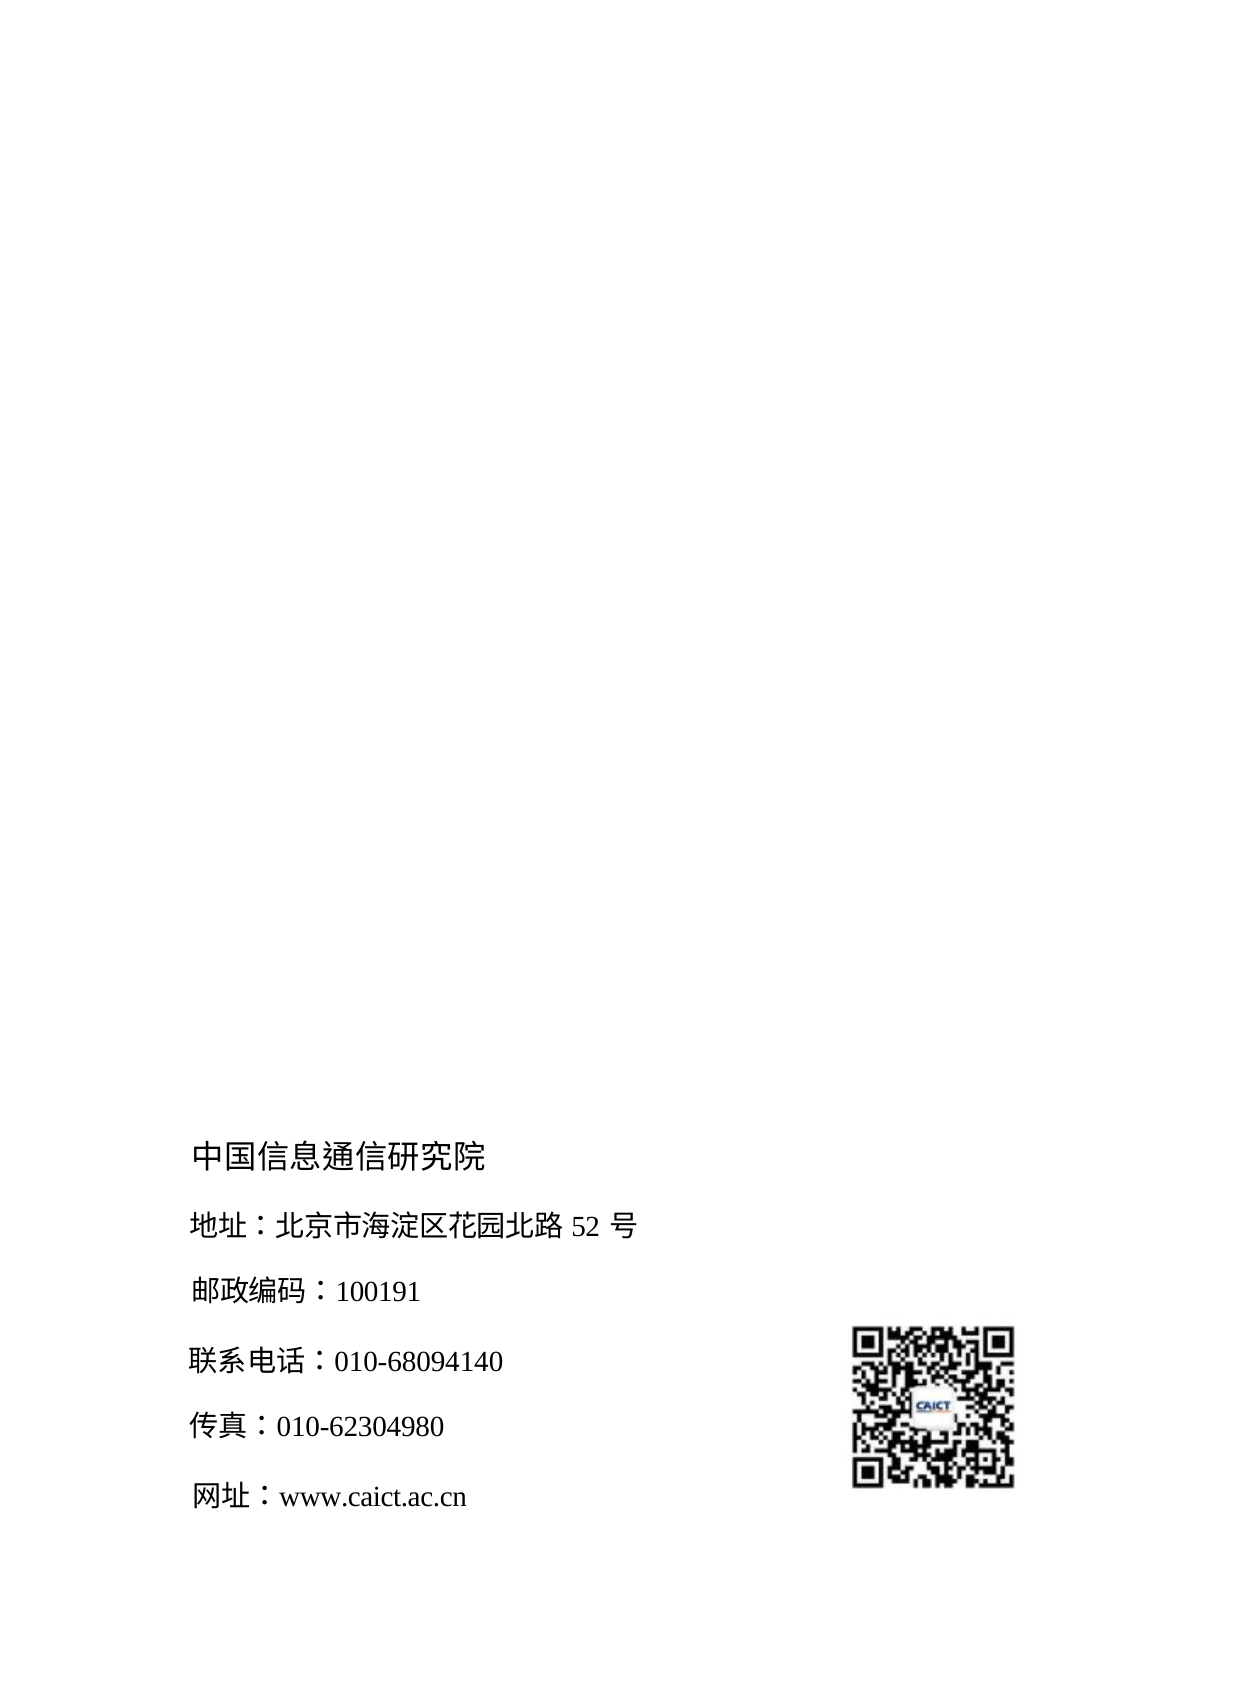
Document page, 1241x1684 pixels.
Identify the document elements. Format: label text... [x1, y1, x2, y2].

text 网址：www.caict.ac.cn [192, 1475, 1054, 1514]
text 联系电话：010-68094140 传真：010-62304980 [189, 1340, 503, 1445]
picture [840, 1315, 1027, 1501]
text 地址：北京市海淀区花园北路 52 号 邮政编码：100191 [189, 1205, 640, 1310]
text 中国信息通信研究院 [192, 1136, 1054, 1177]
